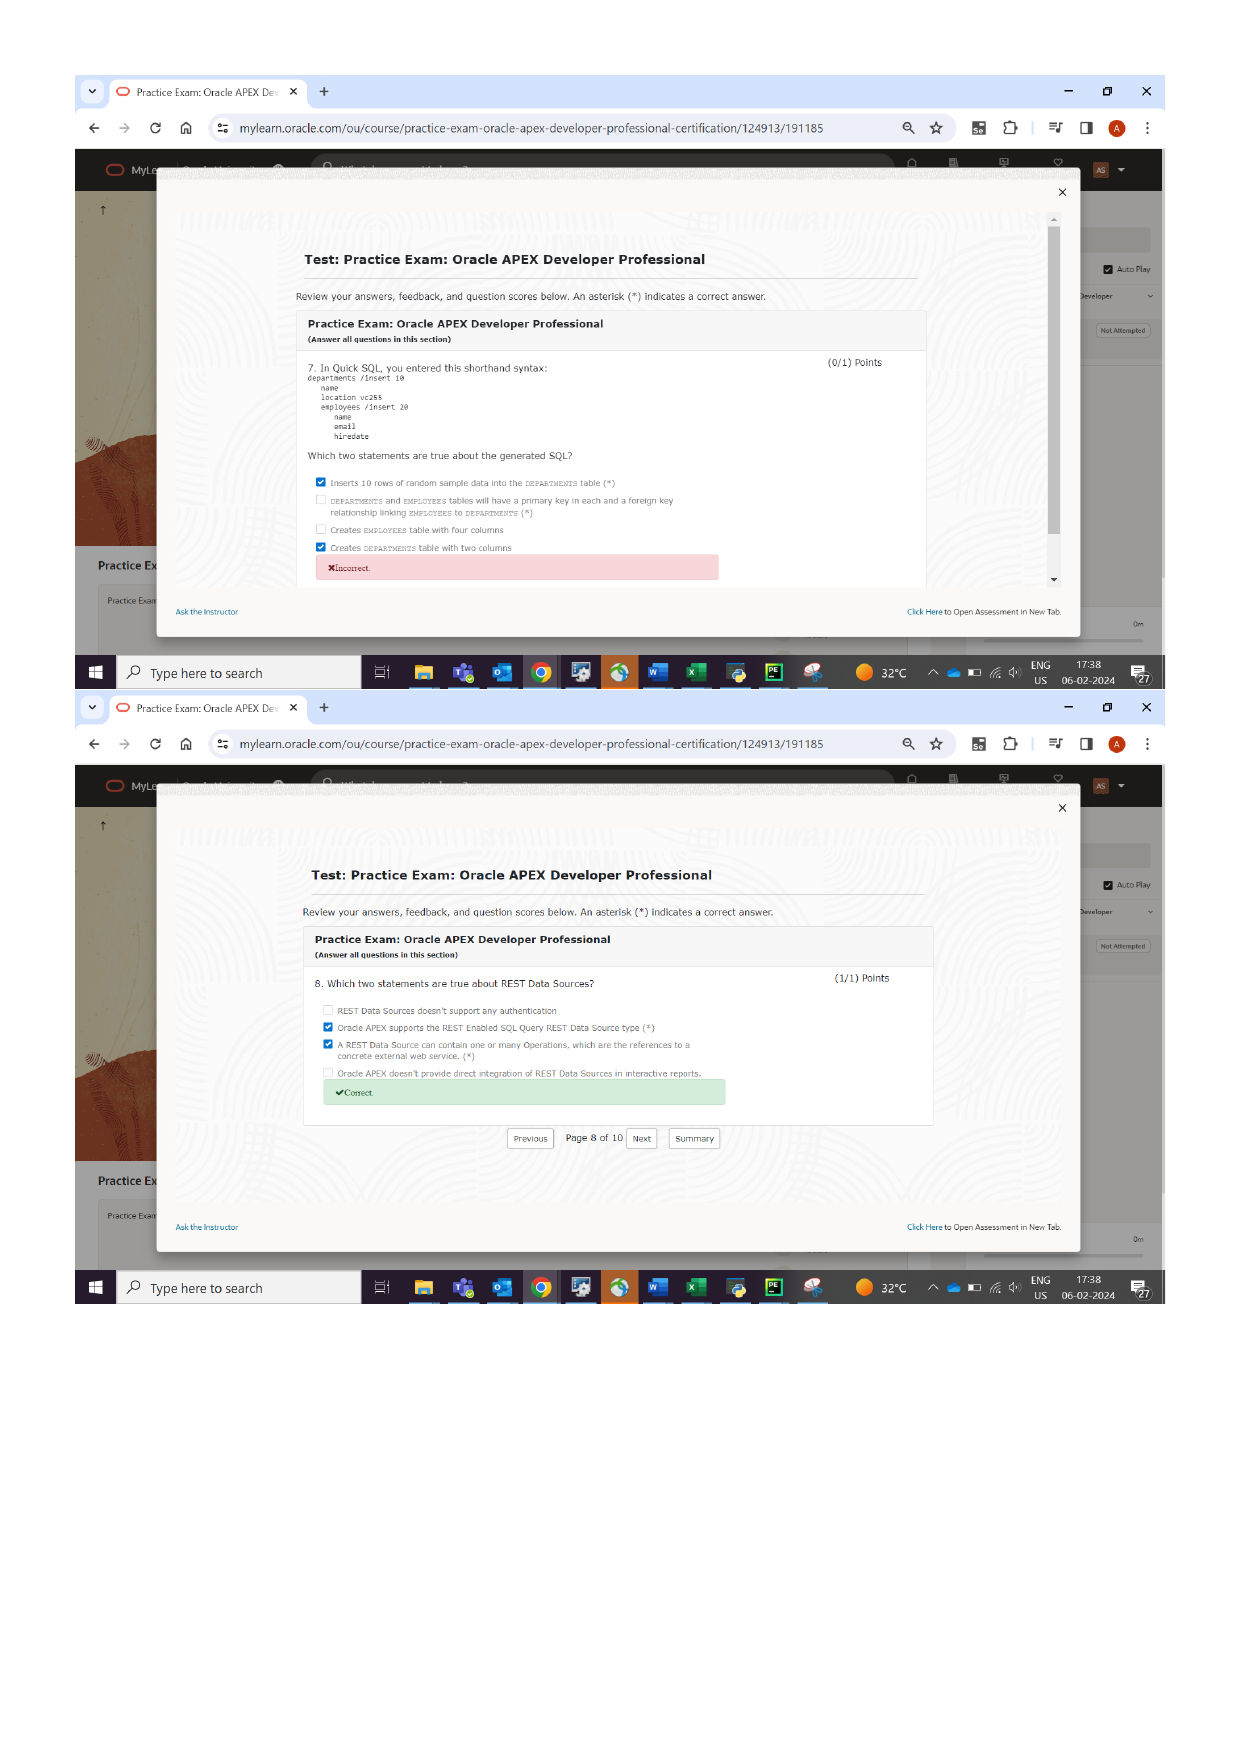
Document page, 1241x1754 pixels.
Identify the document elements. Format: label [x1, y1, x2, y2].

picture [75, 75, 1166, 689]
picture [75, 690, 1166, 1304]
